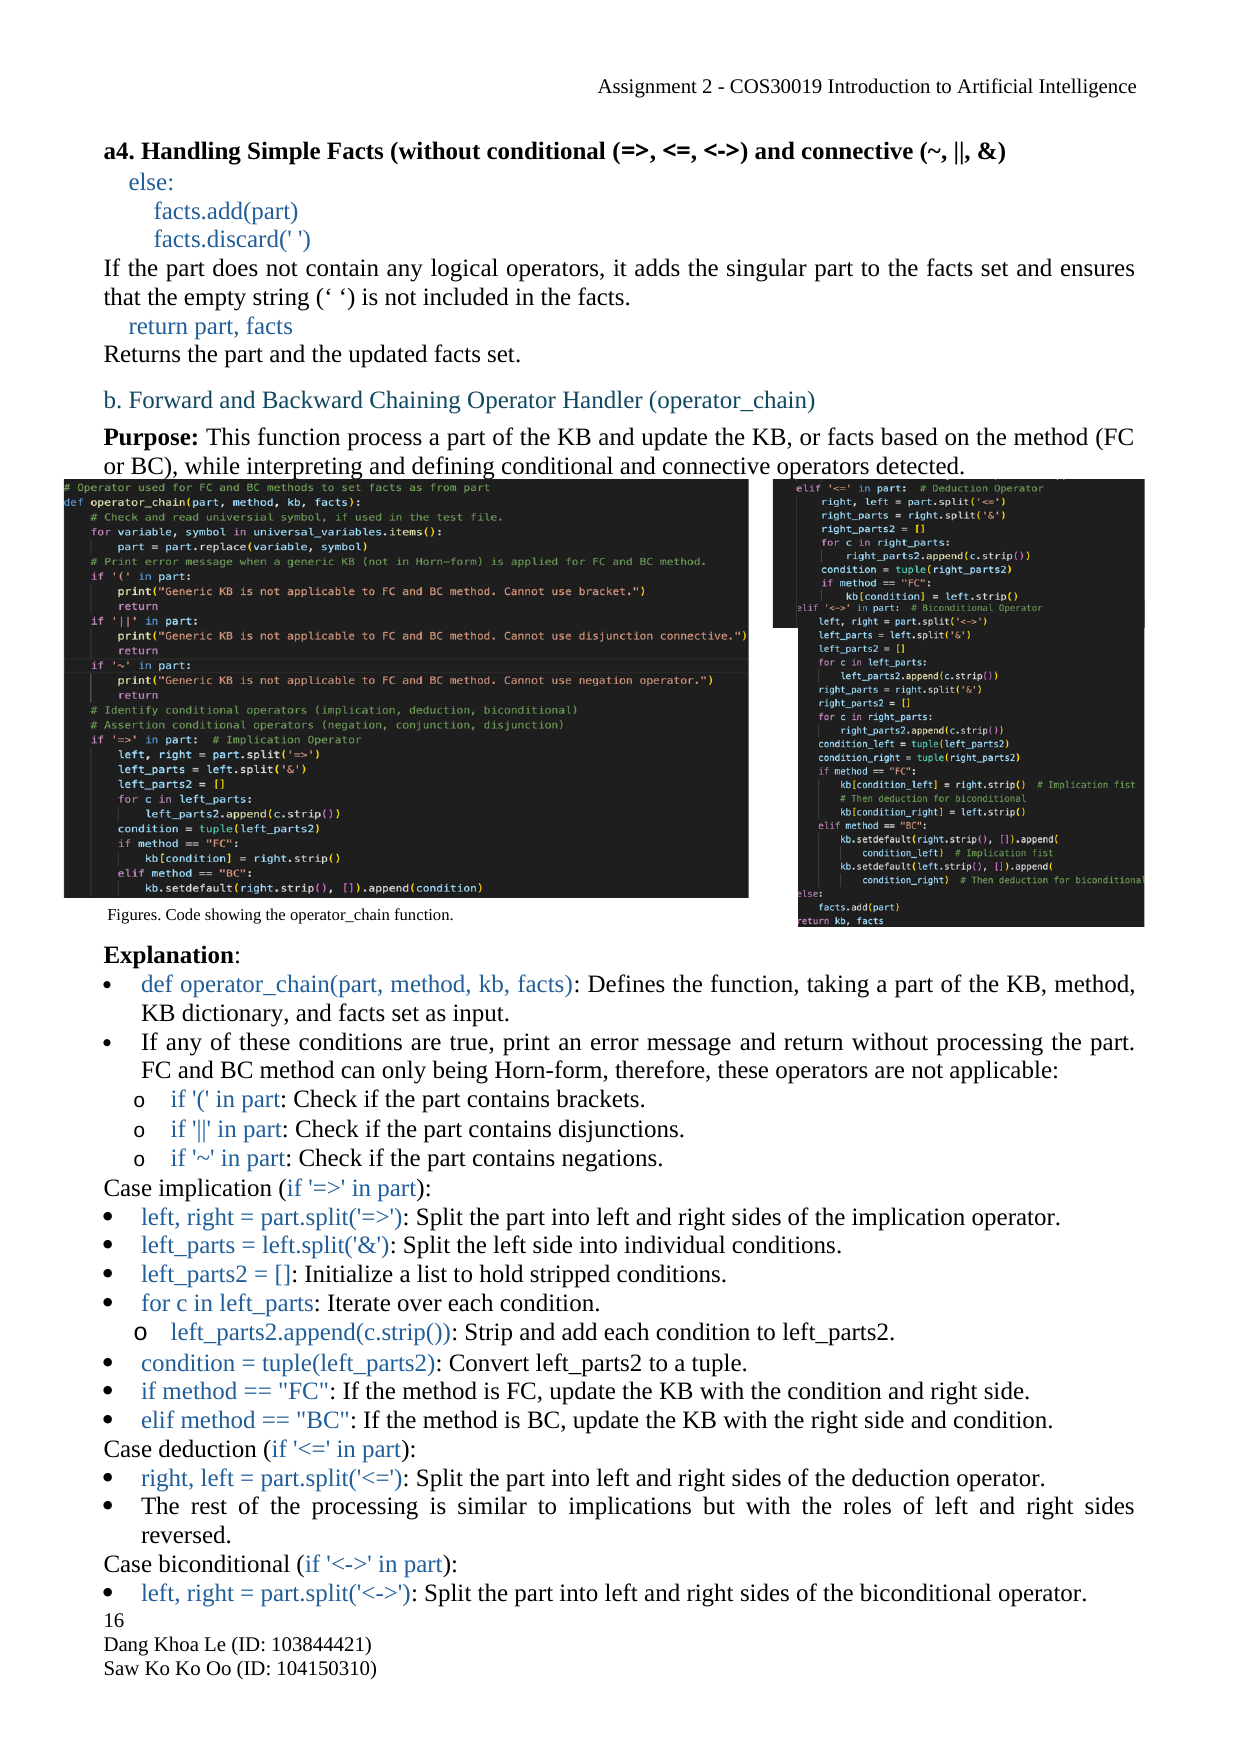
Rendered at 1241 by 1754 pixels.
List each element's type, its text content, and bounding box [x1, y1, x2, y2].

list if '(' in part: Check if the part contains brackets. [133, 1084, 1137, 1114]
list if '~' in part: Check if the part contains negations. [133, 1143, 1137, 1173]
text return part, facts [103, 311, 1137, 339]
list left, right = part.split('<->'): Split the part into left and right sides of the biconditional operator. [103, 1578, 1137, 1606]
text Case biconditional (if '<->' in part): [103, 1549, 1137, 1578]
text Case implication (if '=>' in part): [103, 1173, 1137, 1202]
text facts.add(part) [103, 196, 1137, 224]
text Purpose: This function process a part of the KB and update the KB, or facts based on the method (FC or BC), while interpreting and defining conditional and connective operators detected. [103, 422, 1137, 479]
list def operator_chain(part, method, kb, facts): Defines the function, taking a part of the KB, method, KB dictionary, and facts set as input. [103, 969, 1137, 1027]
list if '||' in part: Check if the part contains disjunctions. [133, 1114, 1137, 1143]
list left, right = part.split('=>'): Split the part into left and right sides of the implication operator. [103, 1202, 1137, 1231]
text Case deduction (if '<=' in part): [103, 1434, 1137, 1463]
picture [63, 479, 749, 898]
list The rest of the processing is similar to implications but with the roles of left and right sides reversed. [103, 1491, 1137, 1549]
list left_parts2 = []: Initialize a list to hold stripped conditions. [103, 1259, 1137, 1288]
text Returns the part and the updated facts set. [103, 339, 1137, 368]
list if method == "FC": If the method is FC, update the KB with the condition and right side. [103, 1376, 1137, 1405]
list If any of these conditions are true, print an error message and return without processing the part. FC and BC method can only being Horn-form, therefore, these operators are not applicable: [103, 1027, 1137, 1084]
subtitle b. Forward and Backward Chaining Operator Handler (operator_chain) [103, 385, 1137, 414]
list condition = tuple(left_parts2): Convert left_parts2 to a tuple. [103, 1348, 1137, 1376]
list left_parts = left.split('&'): Split the left side into individual conditions. [103, 1231, 1137, 1259]
picture [771, 479, 1147, 926]
text else: [103, 167, 1137, 196]
text facts.discard(' ') [103, 224, 1137, 253]
list left_parts2.append(c.strip()): Strip and add each condition to left_parts2. [133, 1317, 1137, 1348]
text a4. Handling Simple Facts (without conditional (=>, <=, <->) and connective (~, ||, &) [103, 133, 1137, 167]
list elif method == "BC": If the method is BC, update the KB with the right side and condition. [103, 1405, 1137, 1434]
list right, left = part.split('<='): Split the part into left and right sides of the deduction operator. [103, 1463, 1137, 1491]
list for c in left_parts: Iterate over each condition. [103, 1288, 1137, 1317]
text If the part does not contain any logical operators, it adds the singular part to the facts set and ensures that the empty string (‘ ‘) is not included in the facts. [103, 253, 1137, 311]
